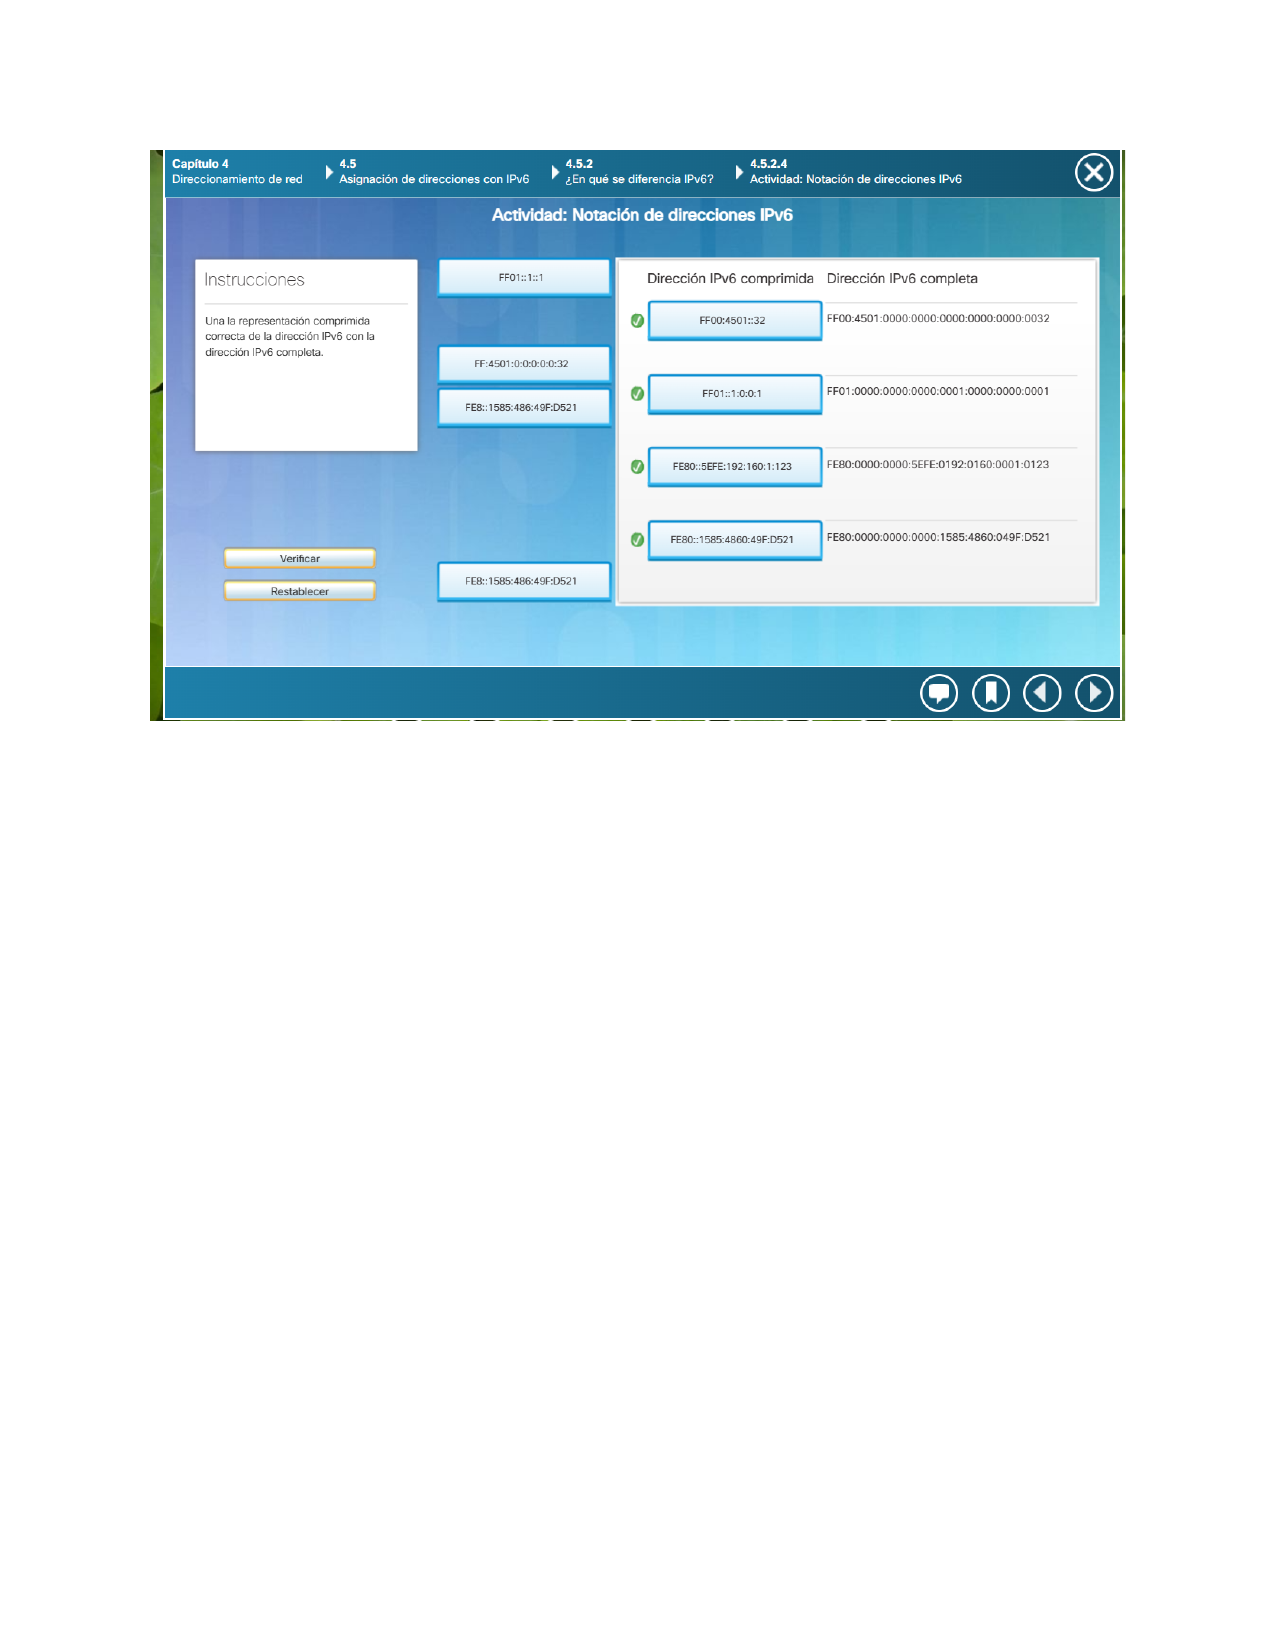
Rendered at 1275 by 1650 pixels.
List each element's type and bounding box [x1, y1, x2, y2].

picture [150, 150, 1125, 721]
